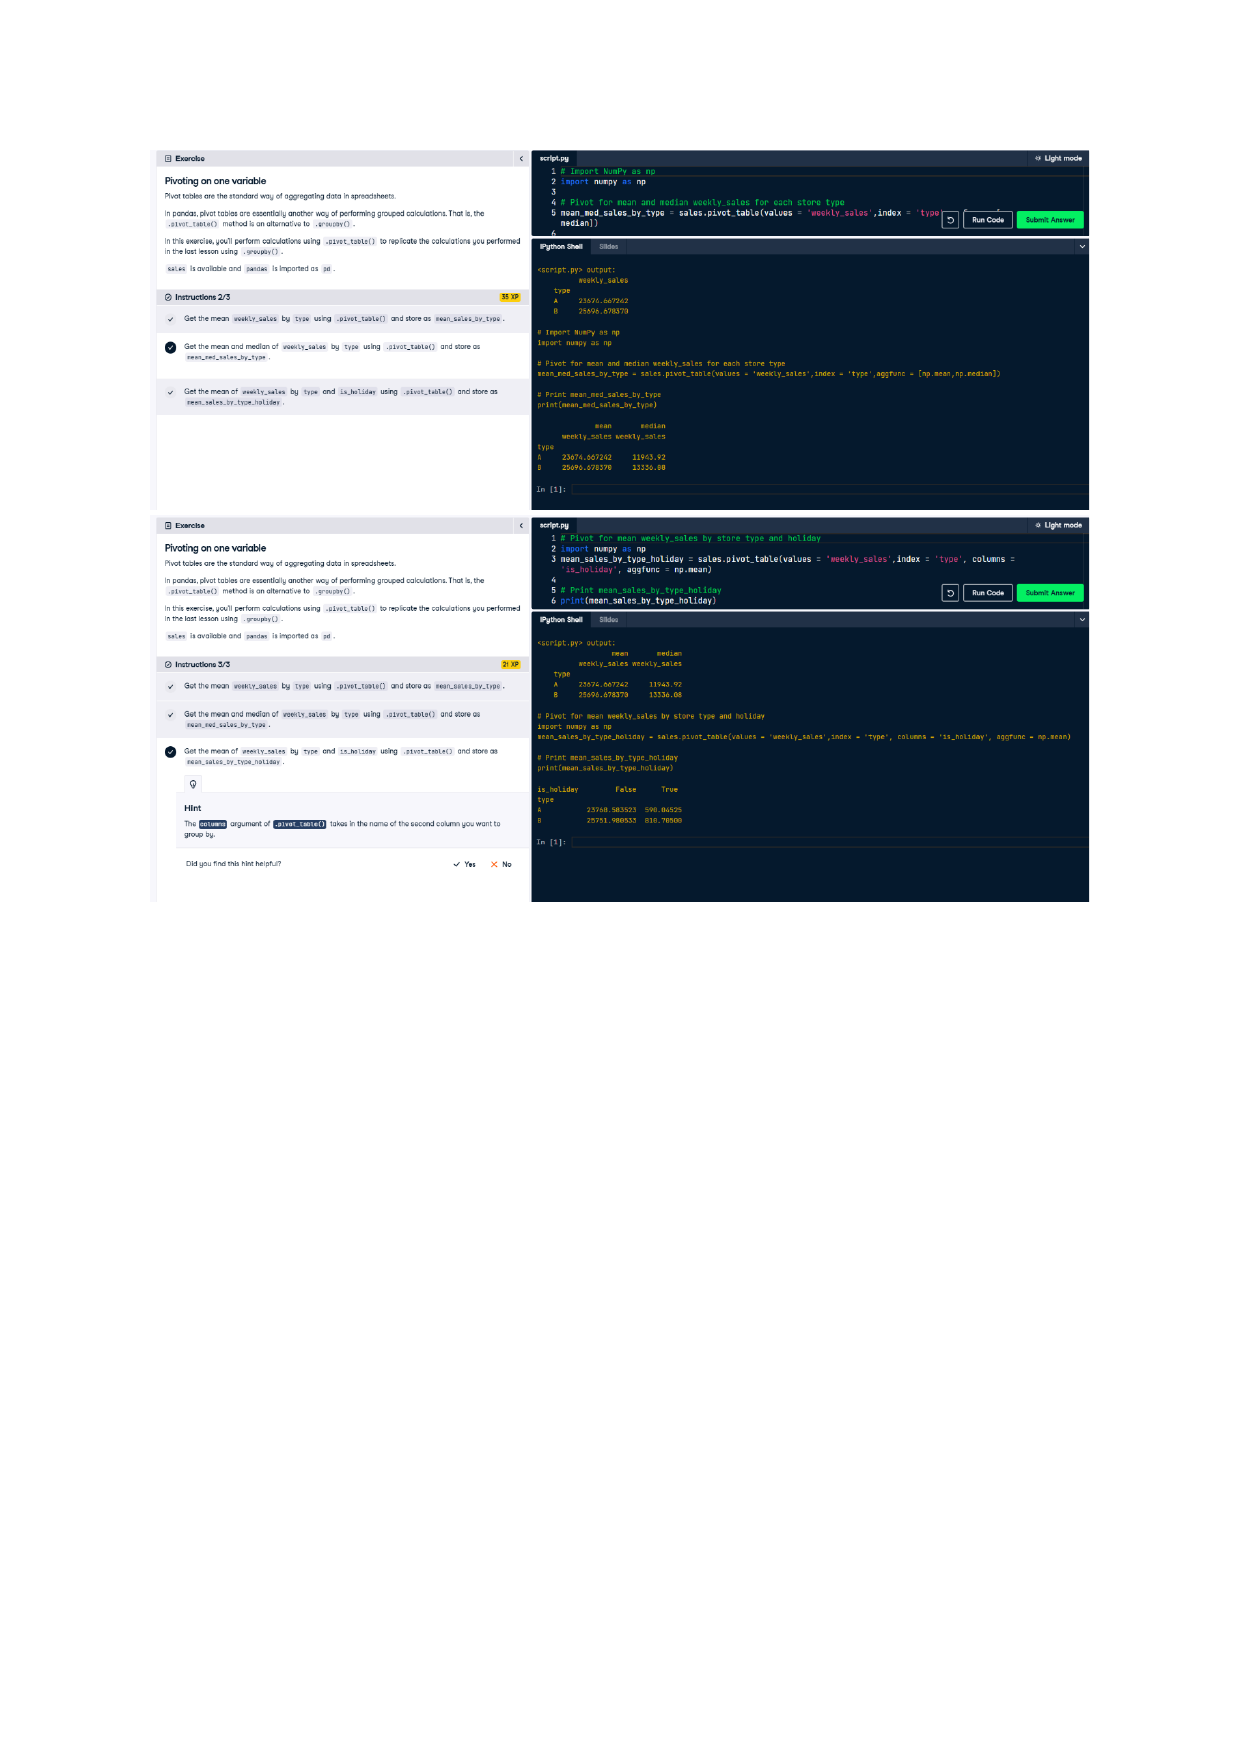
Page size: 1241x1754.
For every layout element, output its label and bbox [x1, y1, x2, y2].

picture [150, 515, 1090, 902]
picture [150, 150, 1090, 510]
